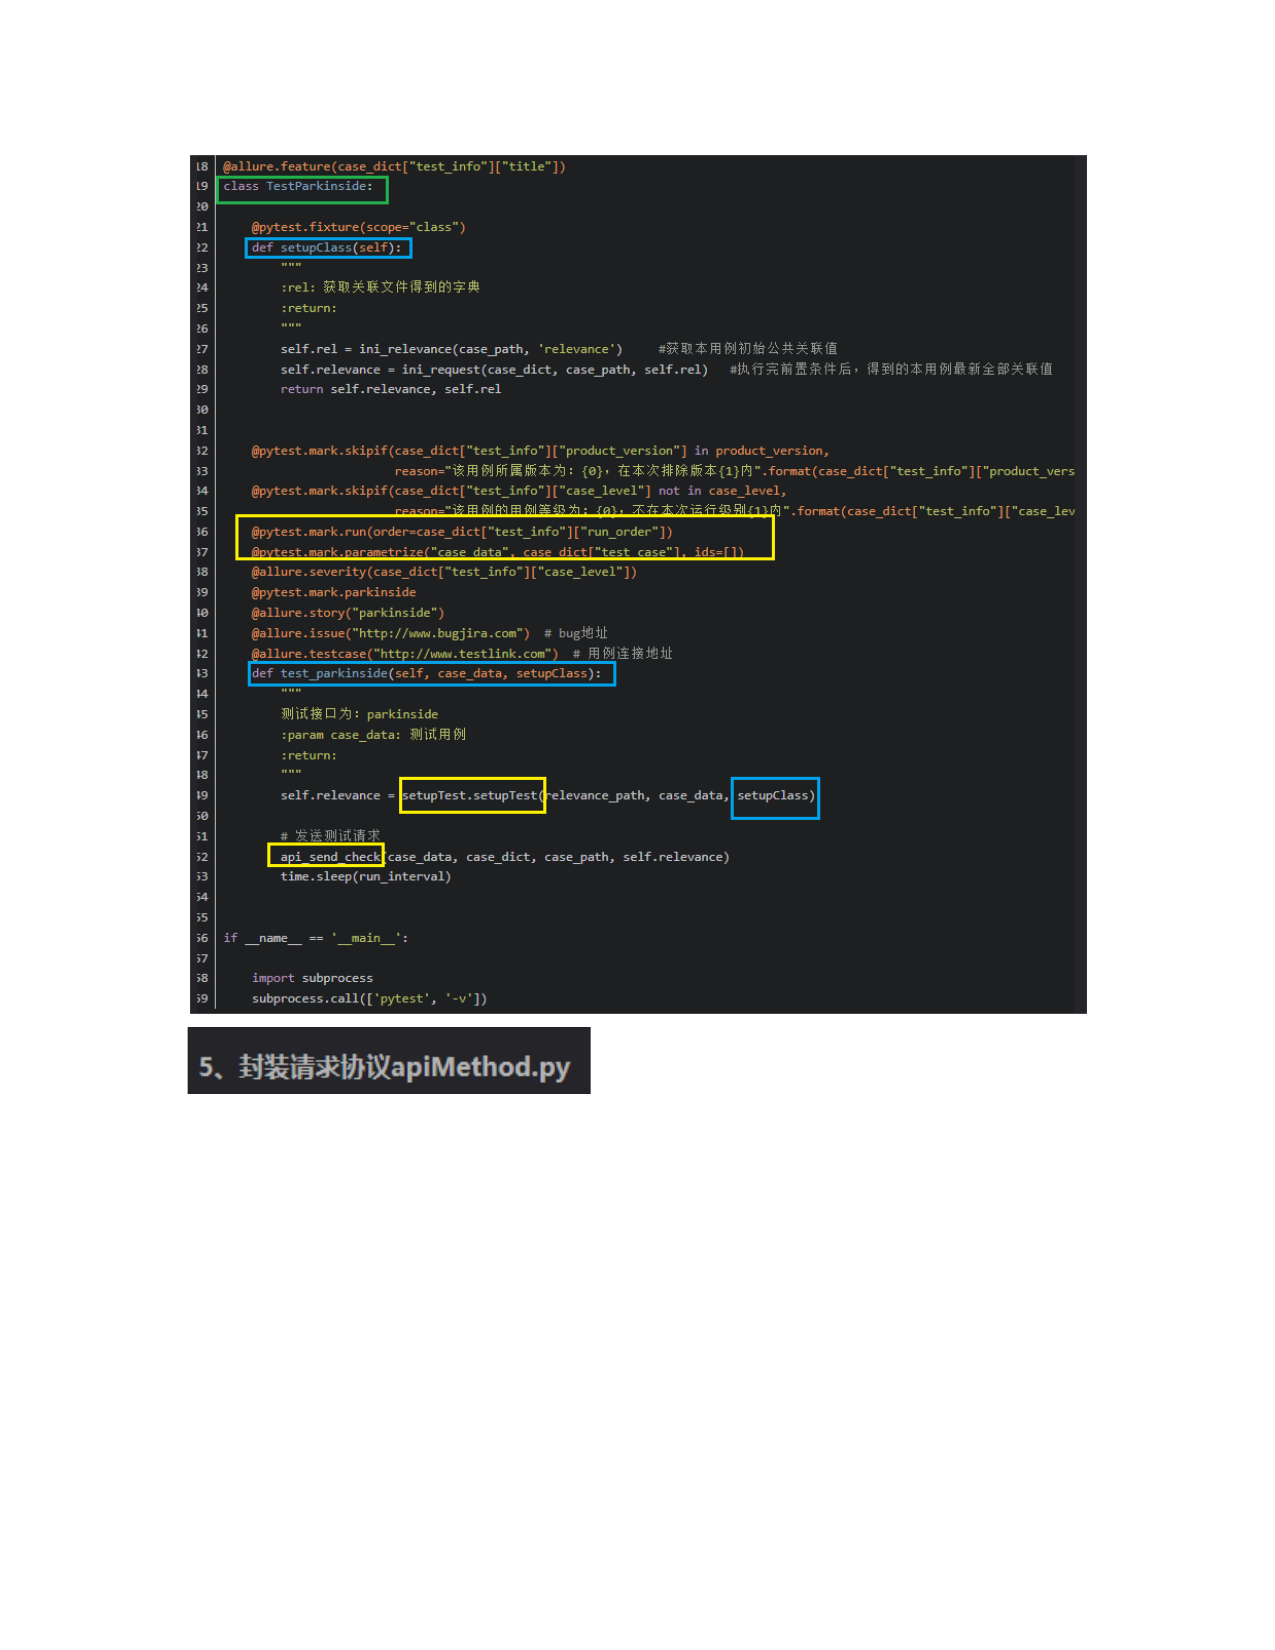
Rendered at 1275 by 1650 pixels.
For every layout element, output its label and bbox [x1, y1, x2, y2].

picture [187, 1027, 591, 1094]
picture [187, 150, 1088, 1020]
